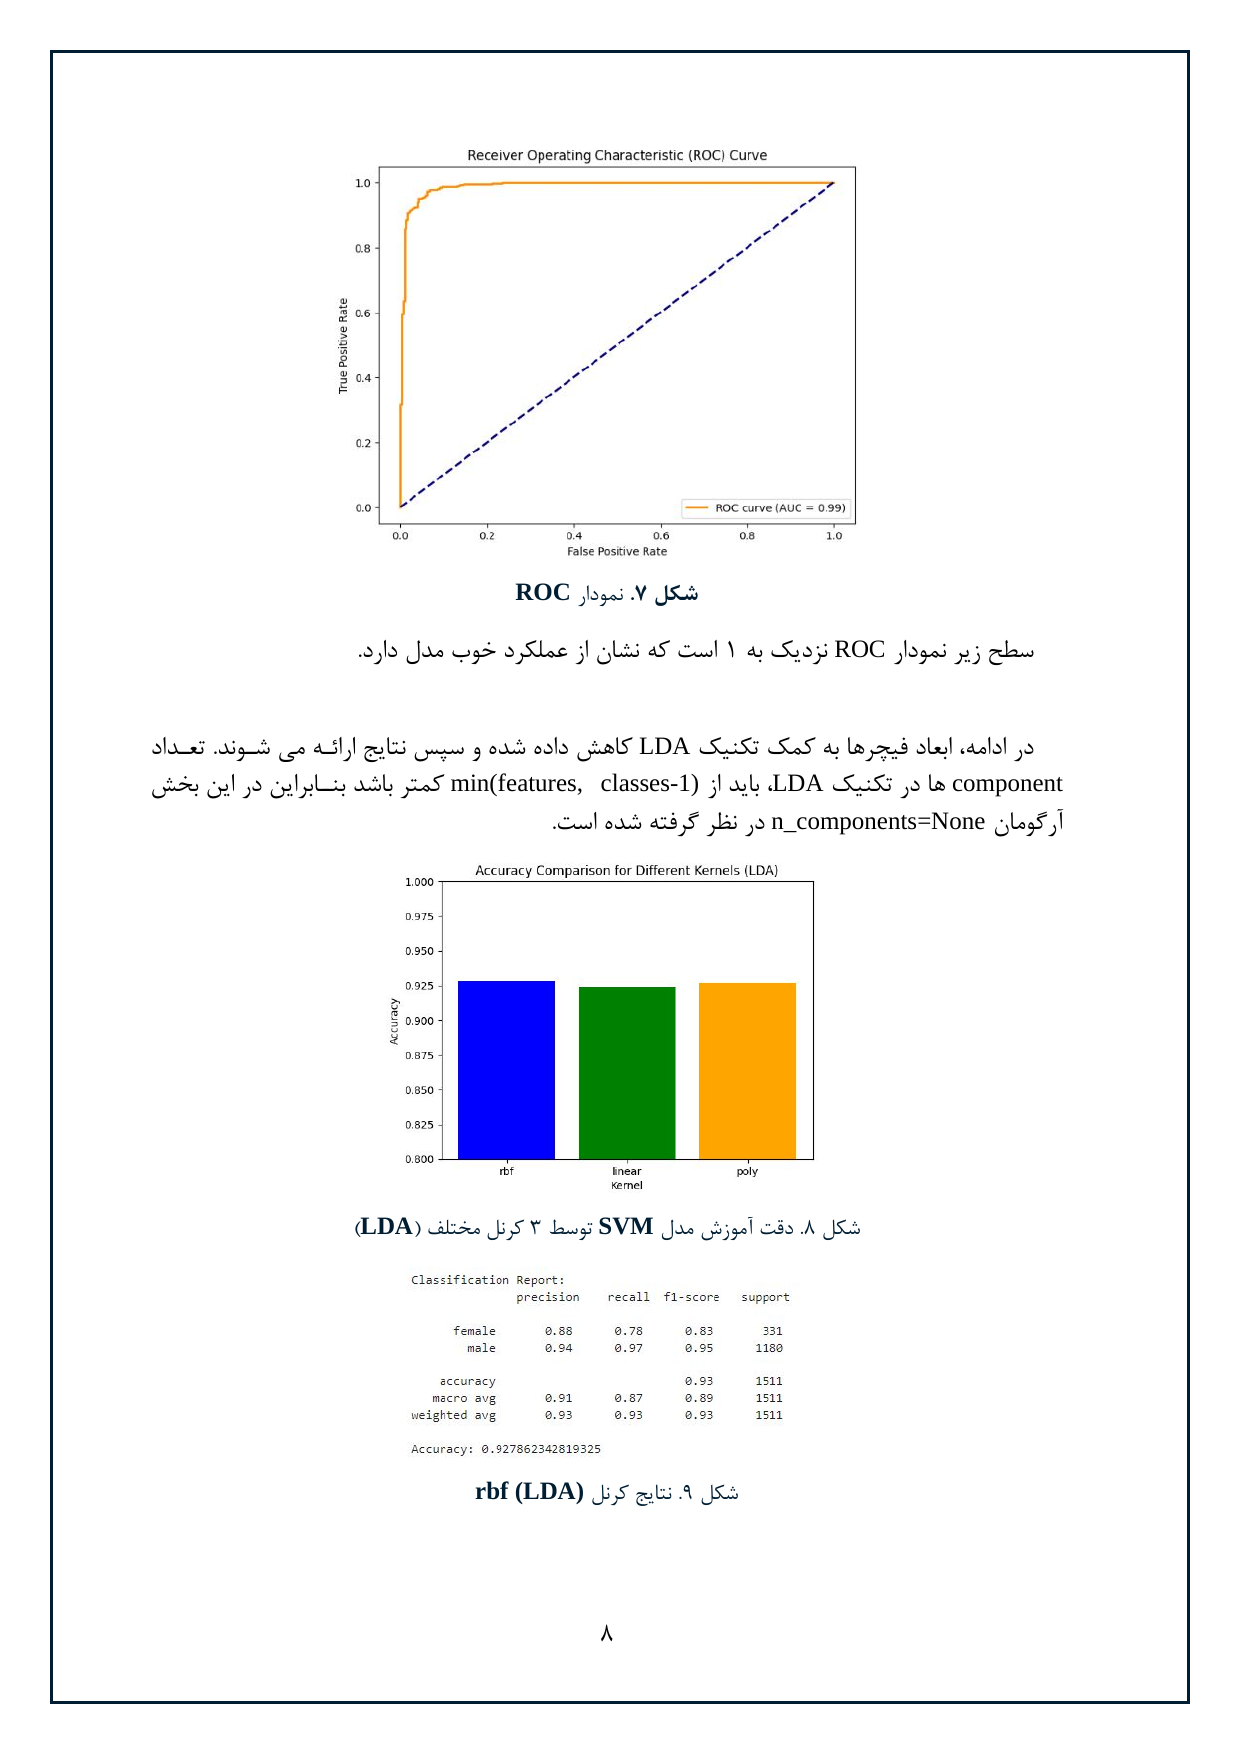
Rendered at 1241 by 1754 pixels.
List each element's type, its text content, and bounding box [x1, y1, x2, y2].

text در ادامه، ابعاد فیچرها به کمک تکنیک LDA کاهش داده شده و سپس نتایج ارائه می شوند. تعداد component ها در تکنیک LDA، باید از min(features, classes-1) کمتر باشد بنابراین در این بخش آرگومان n_components=None در نظر گرفته شده است. [150, 731, 1063, 839]
picture [391, 1267, 822, 1460]
text شکل 8. دقت آموزش مدل SVM توسط 3 کرنل مختلف (LDA) [150, 1211, 1063, 1243]
picture [380, 857, 833, 1195]
picture [335, 150, 878, 561]
text سطح زیر نمودار ROC نزدیک به 1 است که نشان از عملکرد خوب مدل دارد. [150, 634, 1063, 668]
text شکل 9. نتایج کرنل rbf (LDA) [150, 1476, 1063, 1508]
text شکل 7. نمودار ROC [150, 577, 1063, 609]
